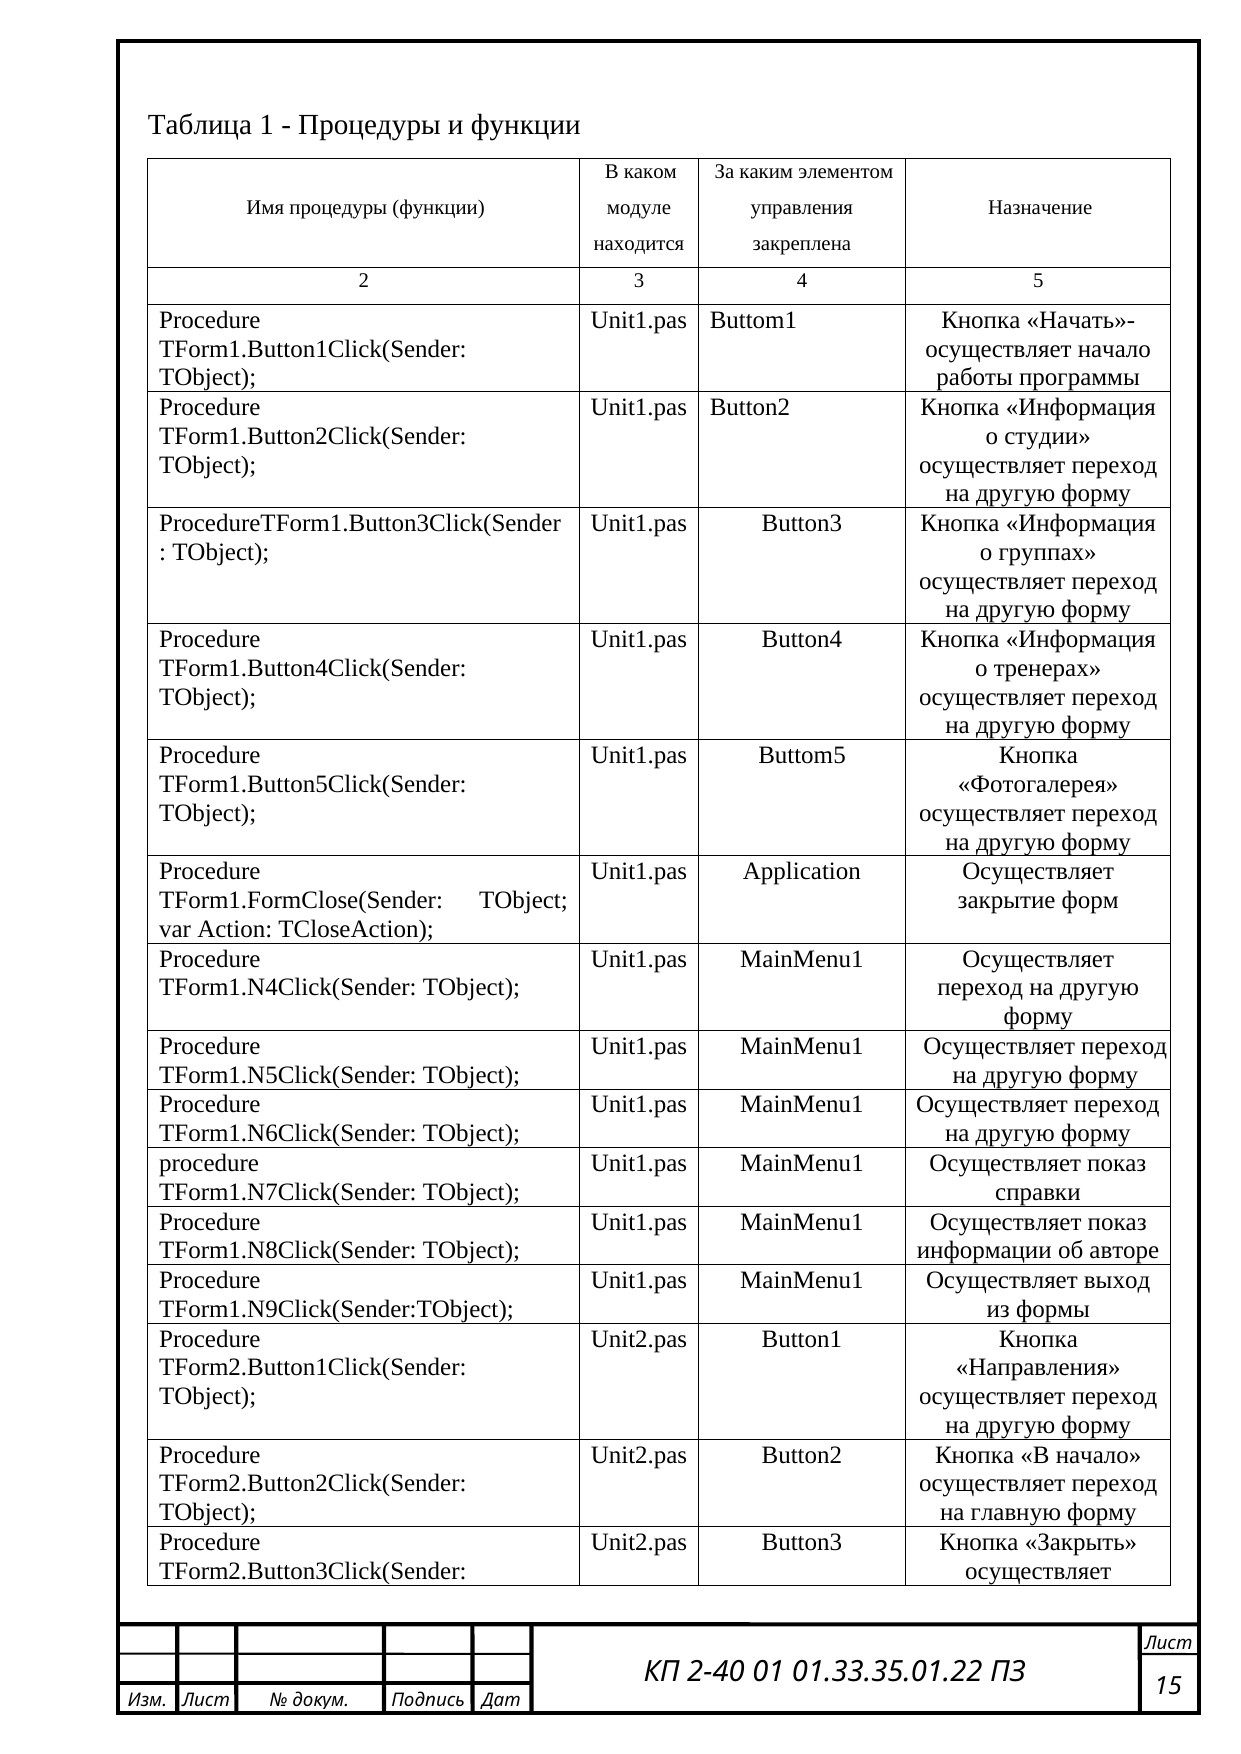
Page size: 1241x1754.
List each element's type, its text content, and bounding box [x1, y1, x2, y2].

table_cell Кнопка «Фотогалерея» осуществляет переход на другую форму [906, 740, 1170, 855]
table_cell Button1 [699, 1324, 905, 1439]
table_cell Unit1.pas [580, 1090, 698, 1147]
table_cell Buttom5 [699, 740, 905, 855]
table_cell Осуществляет переход на другую форму [906, 1031, 1170, 1088]
table_cell 4 [699, 268, 905, 304]
table_cell Осуществляет переход на другую форму [906, 944, 1170, 1030]
table_cell Кнопка «Информация о группах» осуществляет переход на другую форму [906, 508, 1170, 623]
table_cell Procedure TForm1.Button2Click(Sender: TObject); [148, 392, 579, 507]
table_cell Кнопка «В начало» осуществляет переход на главную форму [906, 1440, 1170, 1526]
table_cell Unit1.pas [580, 740, 698, 855]
table_cell MainMenu1 [699, 1265, 905, 1323]
table_cell Procedure TForm1.N9Click(Sender:TObject); [148, 1265, 579, 1323]
table_cell Procedure TForm1.N8Click(Sender: TObject); [148, 1207, 579, 1264]
table_cell Unit2.pas [580, 1527, 698, 1584]
table_cell Unit1.pas [580, 508, 698, 623]
table_cell Unit1.pas [580, 1031, 698, 1088]
table_header В каком модуле находится [580, 159, 698, 267]
table_cell Unit1.pas [580, 1265, 698, 1323]
table_header За каким элементом управления закреплена [699, 159, 905, 267]
table_cell Procedure TForm1.N5Click(Sender: TObject); [148, 1031, 579, 1088]
table_cell Осуществляет закрытие форм [906, 856, 1170, 943]
table_cell Procedure TForm2.Button2Click(Sender: TObject); [148, 1440, 579, 1526]
table_cell Procedure TForm1.Button5Click(Sender: TObject); [148, 740, 579, 855]
table_cell Procedure TForm1.FormClose(Sender: TObject; var Action: TCloseAction); [148, 856, 579, 943]
table_cell Procedure TForm1.Button1Click(Sender: TObject); [148, 305, 579, 391]
table_cell Кнопка «Направления» осуществляет переход на другую форму [906, 1324, 1170, 1439]
table_cell Unit1.pas [580, 305, 698, 391]
table_cell MainMenu1 [699, 944, 905, 1030]
table_header Назначение [906, 159, 1170, 267]
table_cell Unit2.pas [580, 1324, 698, 1439]
table_cell MainMenu1 [699, 1148, 905, 1206]
table_cell MainMenu1 [699, 1090, 905, 1147]
table_cell Unit1.pas [580, 944, 698, 1030]
table_cell Кнопка «Информация о тренерах» осуществляет переход на другую форму [906, 624, 1170, 739]
table_cell Procedure TForm1.N6Click(Sender: TObject); [148, 1090, 579, 1147]
table_cell Кнопка «Начать»-осуществляет начало работы программы [906, 305, 1170, 391]
table_cell Application [699, 856, 905, 943]
table_cell Осуществляет показ справки [906, 1148, 1170, 1206]
table_cell 2 [148, 268, 579, 304]
table_cell Button2 [699, 1440, 905, 1526]
table_cell Осуществляет переход на другую форму [906, 1090, 1170, 1147]
table_cell MainMenu1 [699, 1031, 905, 1088]
table_cell procedure TForm1.N7Click(Sender: TObject); [148, 1148, 579, 1206]
table_cell Button3 [699, 508, 905, 623]
table_cell Осуществляет показ информации об авторе [906, 1207, 1170, 1264]
table_cell ProcedureTForm1.Button3Click(Sender: TObject); [148, 508, 579, 623]
table_cell Button2 [699, 392, 905, 507]
table_cell Кнопка «Информация о студии» осуществляет переход на другую форму [906, 392, 1170, 507]
table_cell Button3 [699, 1527, 905, 1584]
table_cell Procedure TForm1.Button4Click(Sender: TObject); [148, 624, 579, 739]
text Таблица 1 - Процедуры и функции [148, 107, 1175, 141]
table_header Имя процедуры (функции) [148, 159, 579, 267]
table_cell Unit2.pas [580, 1440, 698, 1526]
table_cell Button4 [699, 624, 905, 739]
table_cell Unit1.pas [580, 624, 698, 739]
table_cell Procedure TForm1.N4Click(Sender: TObject); [148, 944, 579, 1030]
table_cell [906, 1527, 1170, 1584]
table_cell Unit1.pas [580, 392, 698, 507]
table_cell Осуществляет выход из формы [906, 1265, 1170, 1323]
table_cell Unit1.pas [580, 856, 698, 943]
table_cell Buttom1 [699, 305, 905, 391]
table_cell 5 [906, 268, 1170, 304]
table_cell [148, 1527, 579, 1584]
table_cell MainMenu1 [699, 1207, 905, 1264]
table_cell Unit1.pas [580, 1148, 698, 1206]
table_cell 3 [580, 268, 698, 304]
table_cell Unit1.pas [580, 1207, 698, 1264]
table_cell Procedure TForm2.Button1Click(Sender: TObject); [148, 1324, 579, 1439]
